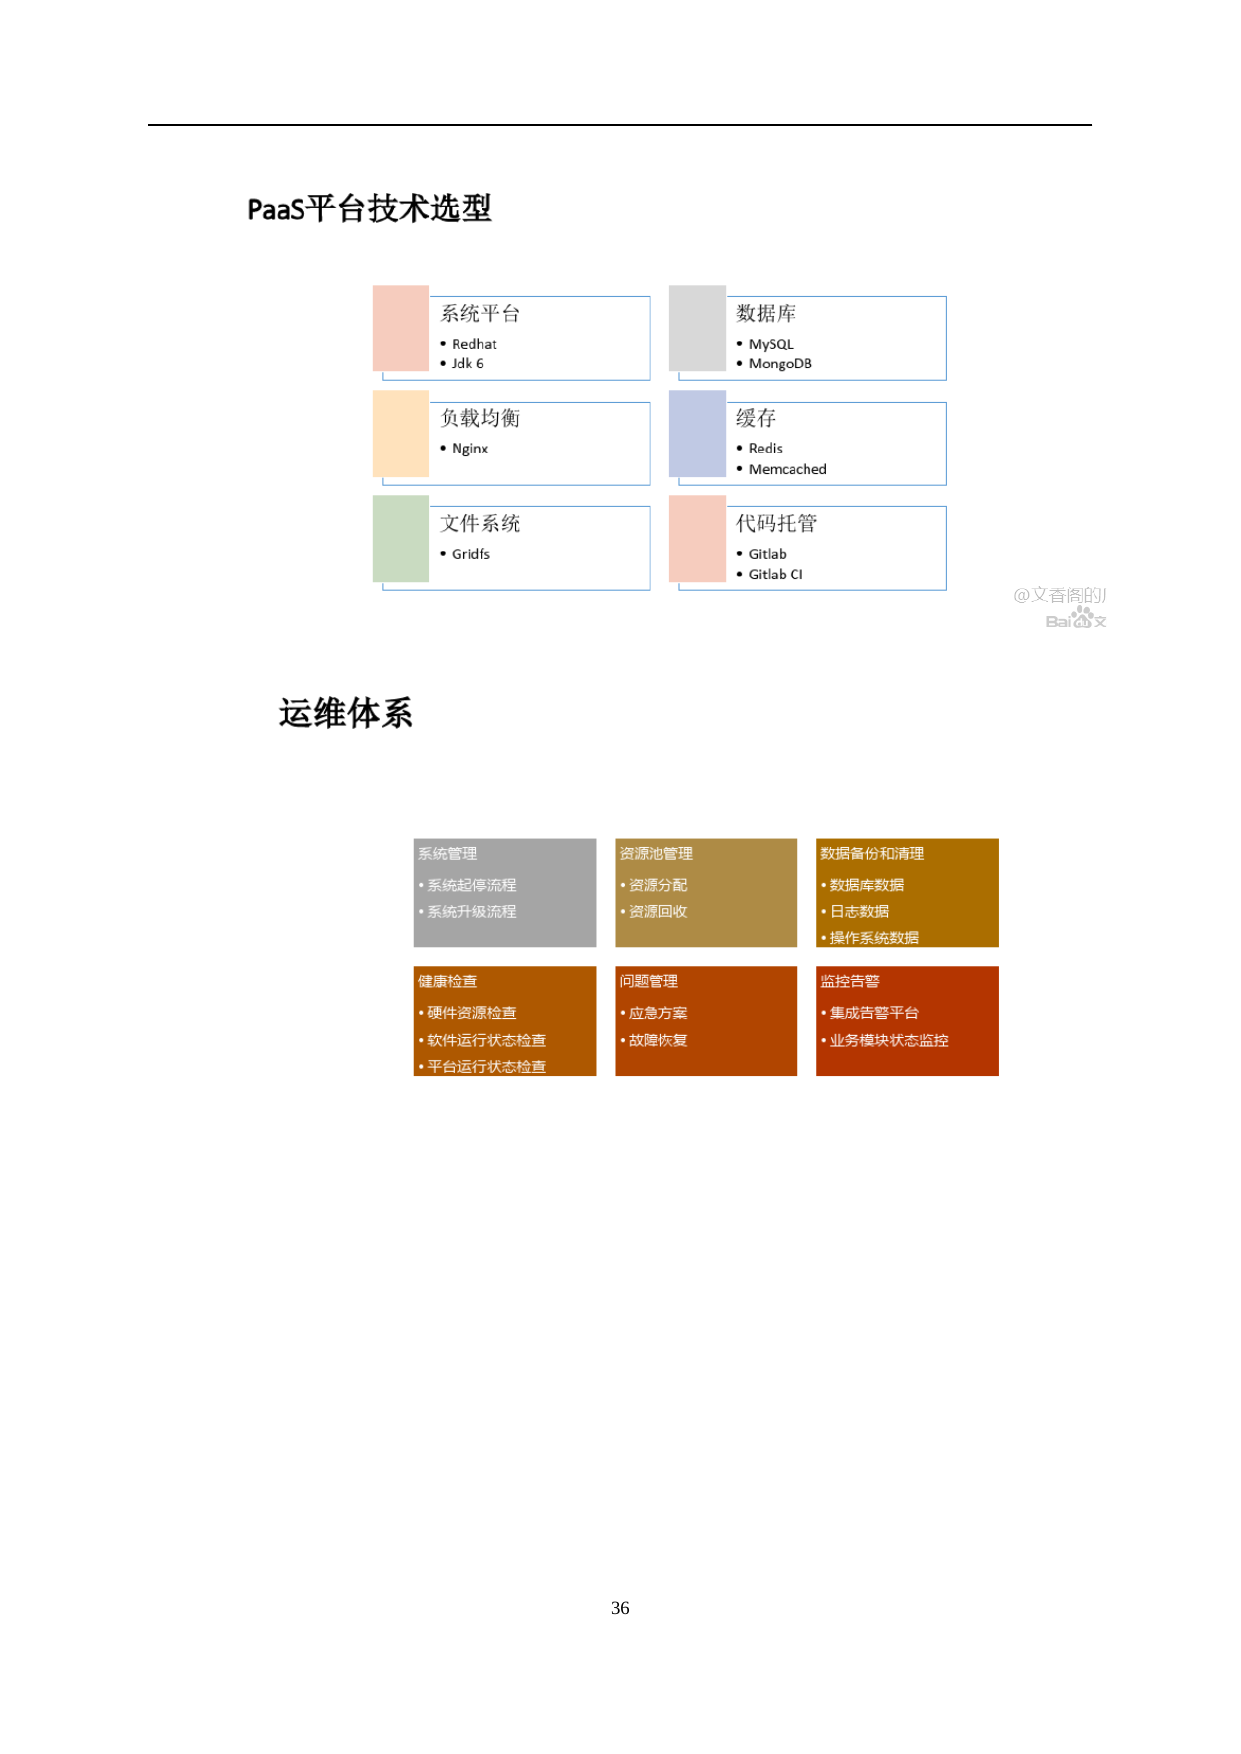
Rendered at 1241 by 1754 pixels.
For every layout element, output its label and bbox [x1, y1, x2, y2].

picture [206, 169, 1107, 638]
picture [206, 674, 1107, 1183]
